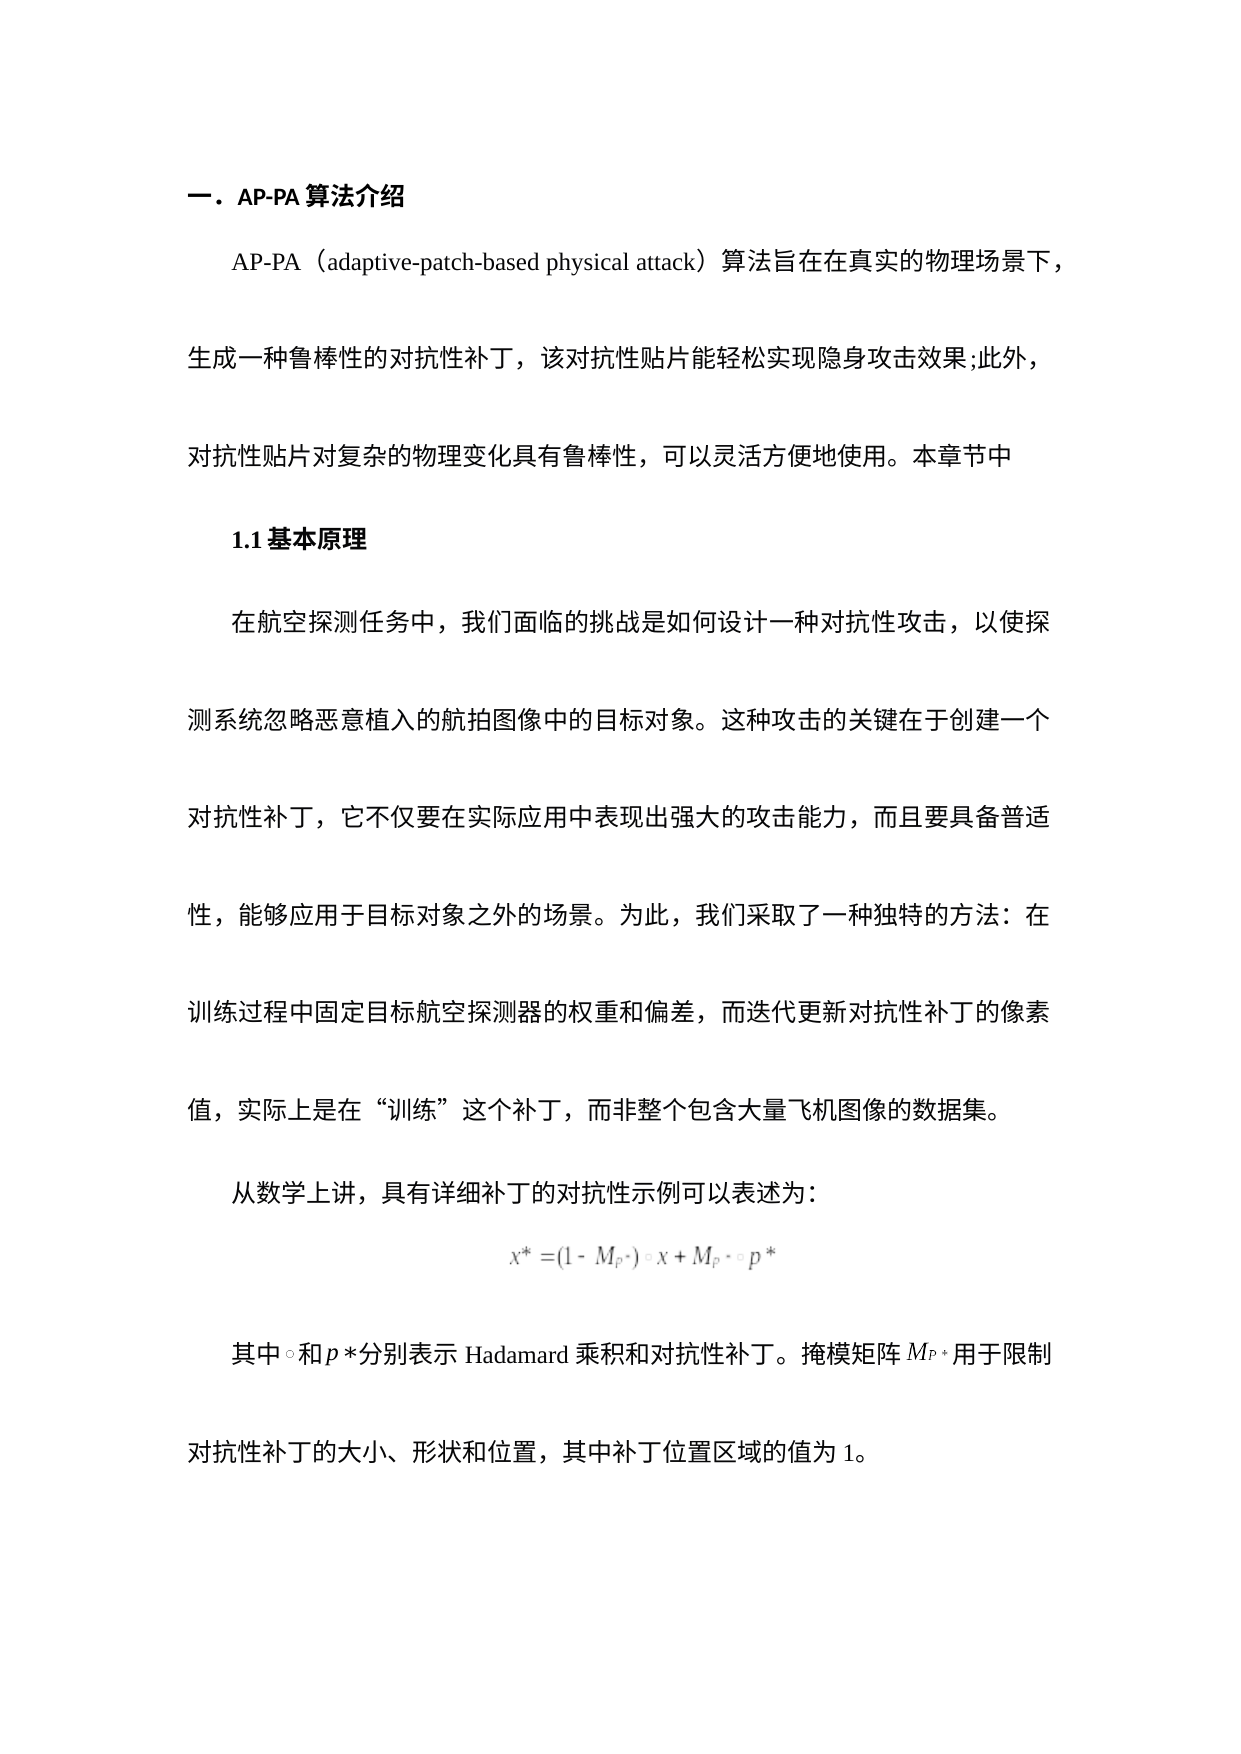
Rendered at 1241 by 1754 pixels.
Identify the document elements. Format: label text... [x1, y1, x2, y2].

text AP-PA（adaptive-patch-based physical attack）算法旨在在真实的物理场景下，生成一种鲁棒性的对抗性补丁，该对抗性贴片能轻松实现隐身攻击效果;此外，对抗性贴片对复杂的物理变化具有鲁棒性，可以灵活方便地使用。本章节中 [187, 227, 1053, 487]
text 其中和分别表示 Hadamard 乘积和对抗性补丁。掩模矩阵用于限制对抗性补丁的大小、形状和位置，其中补丁位置区域的值为1。 [187, 1320, 1053, 1483]
text 从数学上讲，具有详细补丁的对抗性示例可以表述为： [187, 1159, 1053, 1224]
list AP-PA算法介绍 [187, 162, 1053, 227]
text 1.1基本原理 [187, 505, 1053, 570]
text 在航空探测任务中，我们面临的挑战是如何设计一种对抗性攻击，以使探测系统忽略恶意植入的航拍图像中的目标对象。这种攻击的关键在于创建一个对抗性补丁，它不仅要在实际应用中表现出强大的攻击能力，而且要具备普适性，能够应用于目标对象之外的场景。为此，我们采取了一种独特的方法：在训练过程中固定目标航空探测器的权重和偏差，而迭代更新对抗性补丁的像素值，实际上是在“训练”这个补丁，而非整个包含大量飞机图像的数据集。 [187, 588, 1053, 1141]
